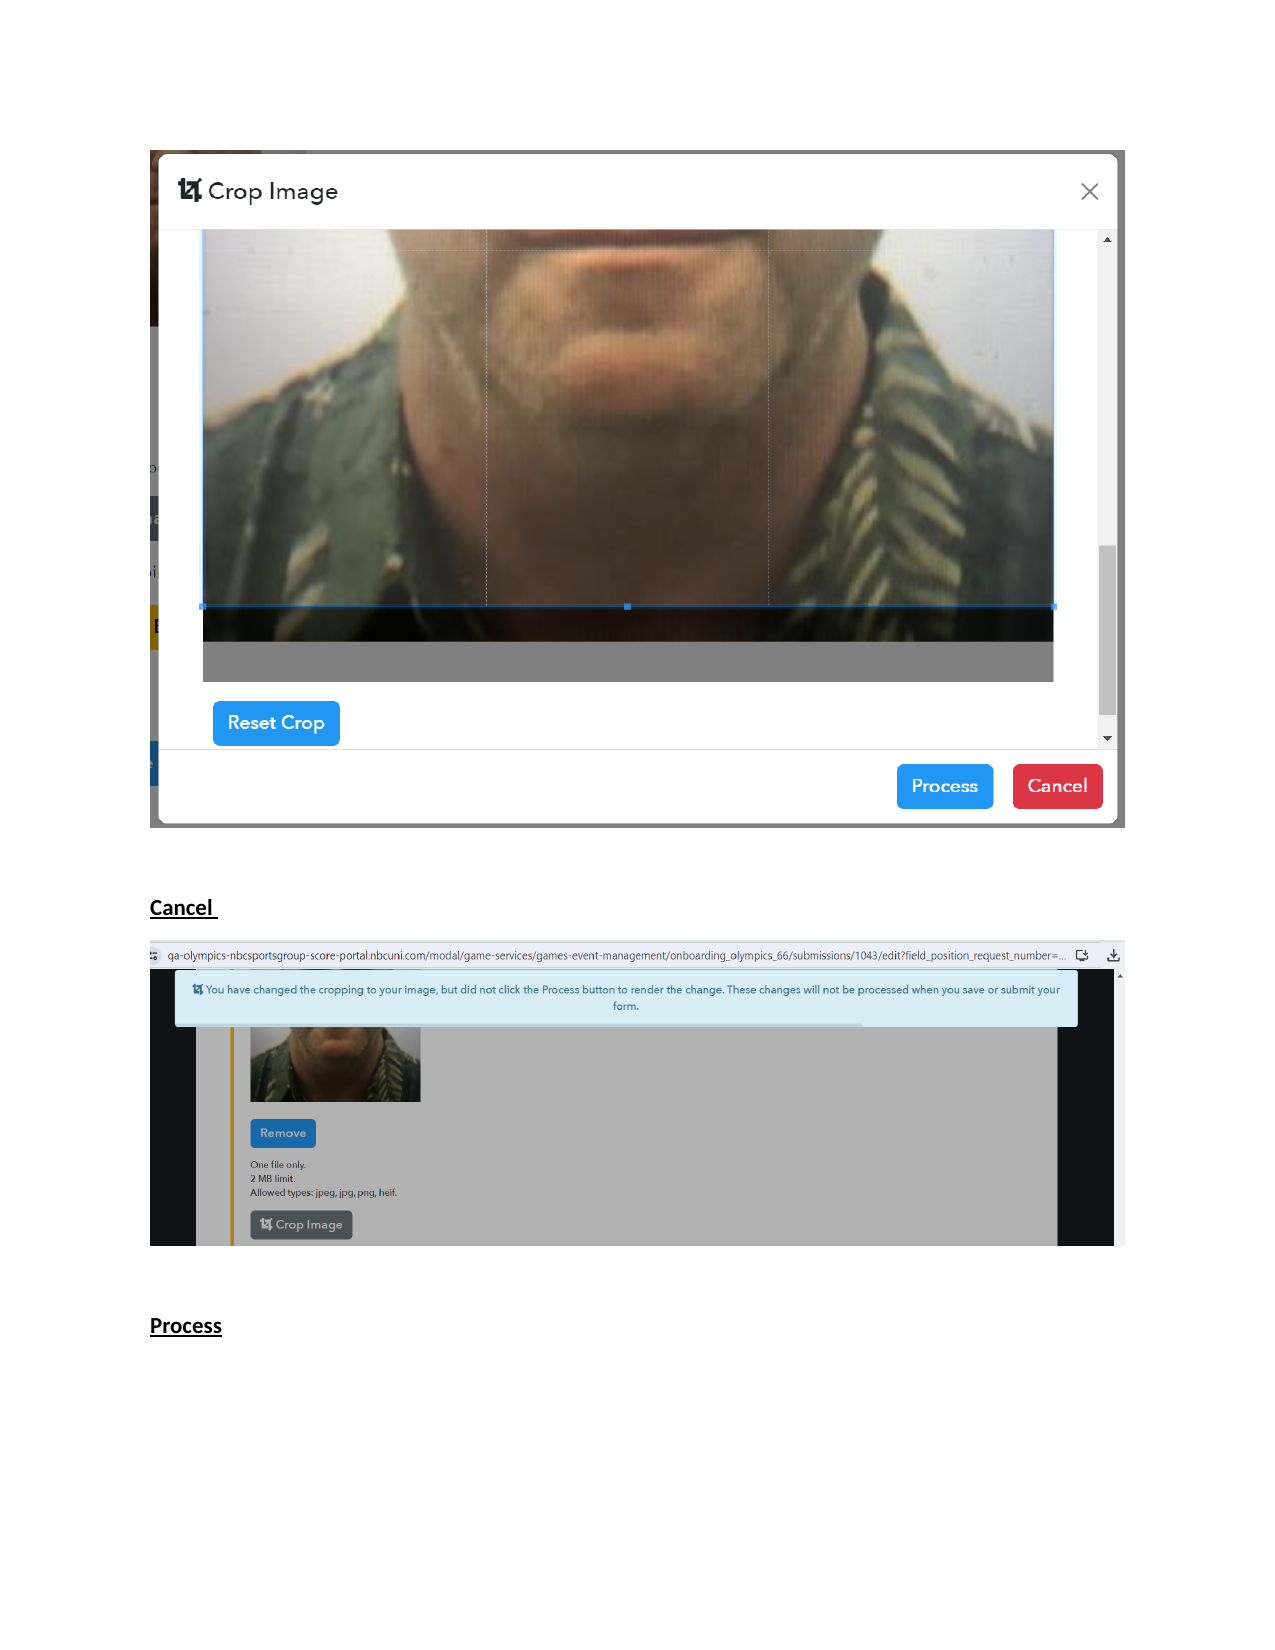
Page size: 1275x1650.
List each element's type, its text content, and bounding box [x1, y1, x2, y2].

picture [150, 940, 1125, 1246]
text Process [150, 1311, 1125, 1339]
text Cancel [150, 893, 1125, 921]
picture [150, 150, 1125, 828]
